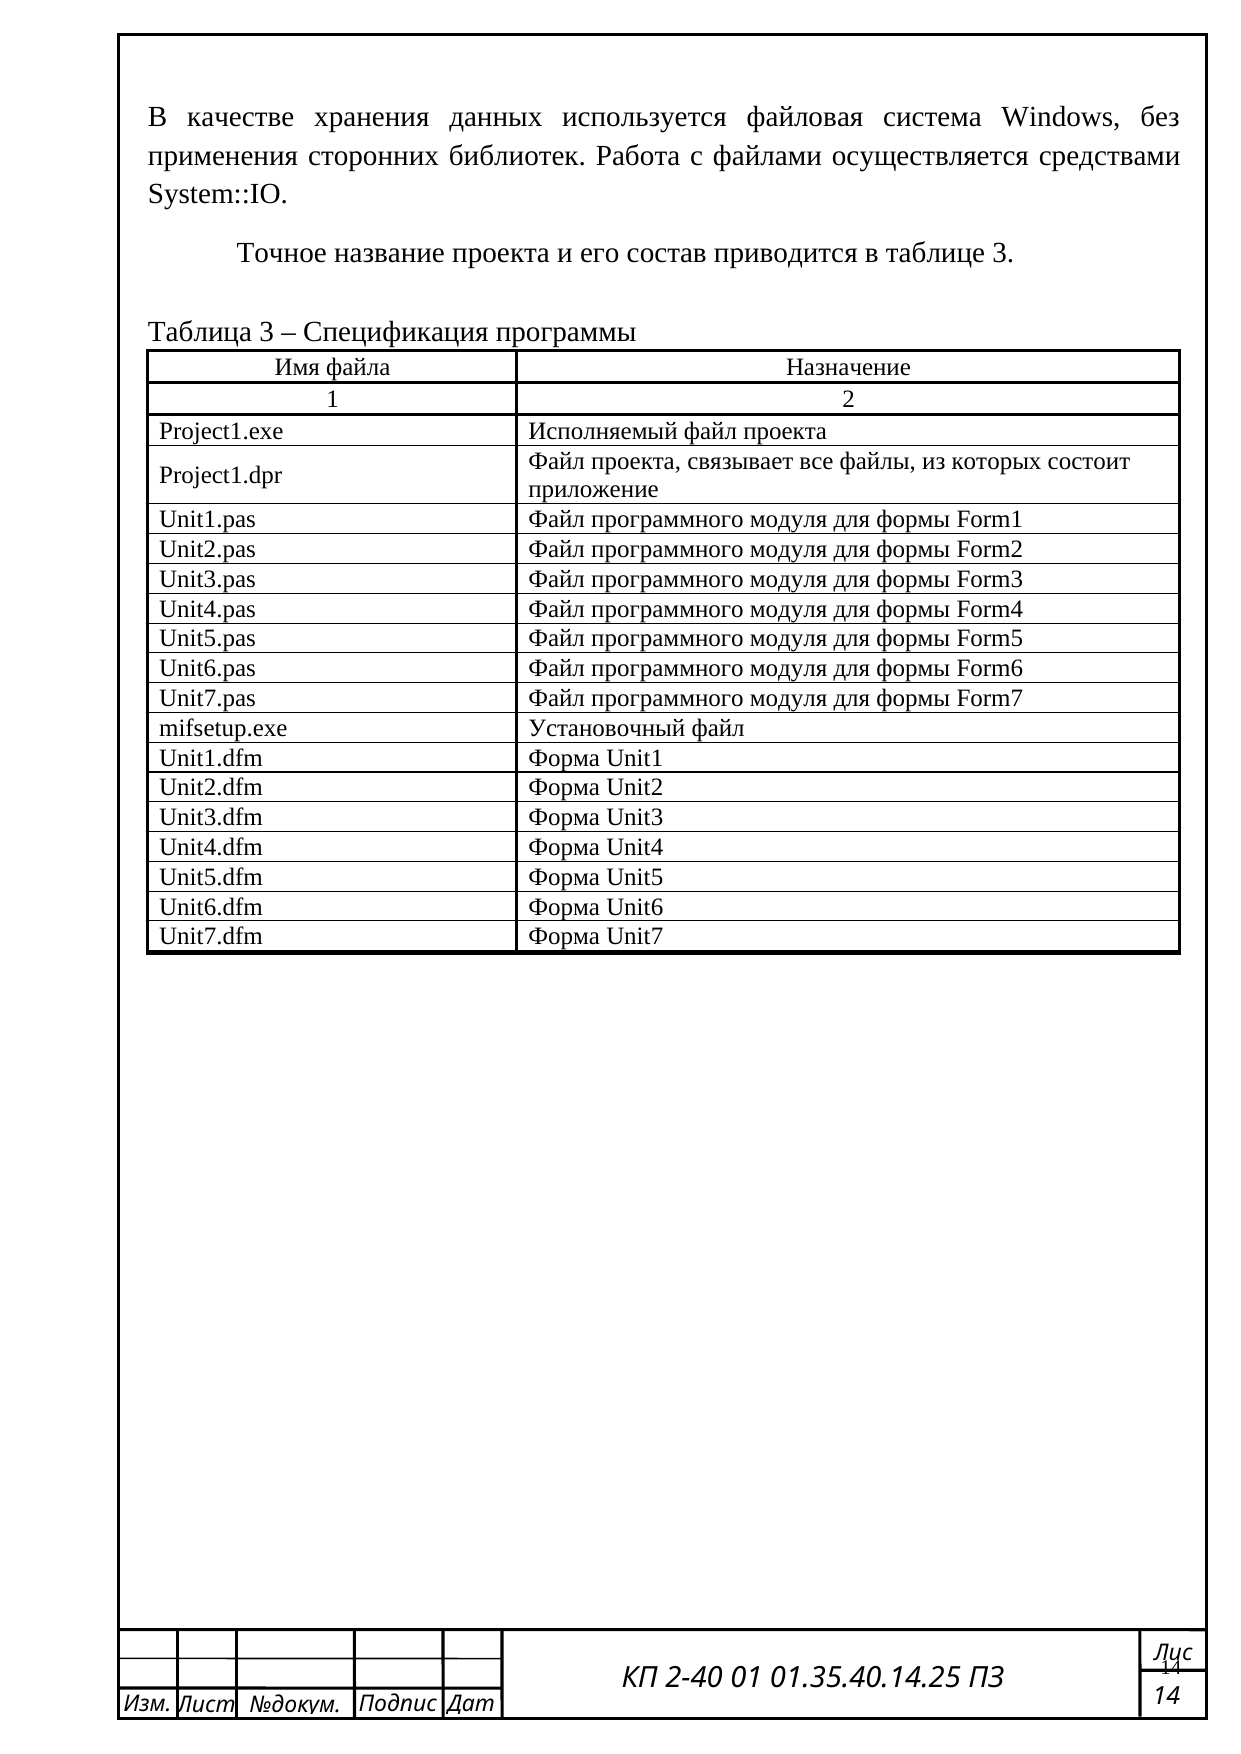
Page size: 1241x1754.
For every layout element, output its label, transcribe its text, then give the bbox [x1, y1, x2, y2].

table_cell Форма Unit6 [518, 892, 1178, 920]
table_cell Unit1.dfm [149, 743, 515, 771]
table_cell Файл программного модуля для формы Form7 [518, 683, 1178, 712]
table_cell Unit4.dfm [149, 832, 515, 861]
text Таблица 3 – Спецификация программы [148, 312, 1181, 349]
table_cell Форма Unit1 [518, 743, 1178, 771]
table_cell mifsetup.exe [149, 713, 515, 742]
table_cell 2 [518, 384, 1178, 413]
table_cell Файл программного модуля для формы Form6 [518, 653, 1178, 682]
table_cell Unit2.pas [149, 534, 515, 563]
table_cell Project1.dpr [149, 446, 515, 503]
table_cell Исполняемый файл проекта [518, 416, 1178, 445]
table_cell Форма Unit5 [518, 862, 1178, 891]
text Точное название проекта и его состав приводится в таблице 3. [148, 236, 1181, 269]
table_cell Форма Unit2 [518, 773, 1178, 801]
table_cell Файл программного модуля для формы Form2 [518, 534, 1178, 563]
table_cell Файл программного модуля для формы Form5 [518, 624, 1178, 652]
table_cell Unit3.pas [149, 564, 515, 593]
table_header Назначение [518, 352, 1178, 381]
table_cell Unit6.dfm [149, 892, 515, 920]
table_cell Unit1.pas [149, 504, 515, 533]
table_cell Форма Unit4 [518, 832, 1178, 861]
table_cell Форма Unit3 [518, 802, 1178, 831]
table_cell Unit6.pas [149, 653, 515, 682]
table_cell Unit7.pas [149, 683, 515, 712]
text В качестве хранения данных используется файловая система Windows, без применения сторонних библиотек. Работа с файлами осуществляется средствами System::IO. [148, 99, 1181, 210]
table_cell 1 [149, 384, 515, 413]
table_cell Unit5.dfm [149, 862, 515, 891]
table_cell Unit5.pas [149, 624, 515, 652]
table_cell Установочный файл [518, 713, 1178, 742]
table_cell Project1.exe [149, 416, 515, 445]
table_cell Unit7.dfm [149, 921, 515, 950]
table_cell Файл программного модуля для формы Form3 [518, 564, 1178, 593]
table_cell Файл проекта, связывает все файлы, из которых состоит приложение [518, 446, 1178, 503]
table_cell Форма Unit7 [518, 921, 1178, 950]
table_cell Файл программного модуля для формы Form1 [518, 504, 1178, 533]
table_header Имя файла [149, 352, 515, 381]
table_cell Unit2.dfm [149, 773, 515, 801]
table_cell Unit3.dfm [149, 802, 515, 831]
table_cell Файл программного модуля для формы Form4 [518, 594, 1178, 622]
table_cell Unit4.pas [149, 594, 515, 622]
